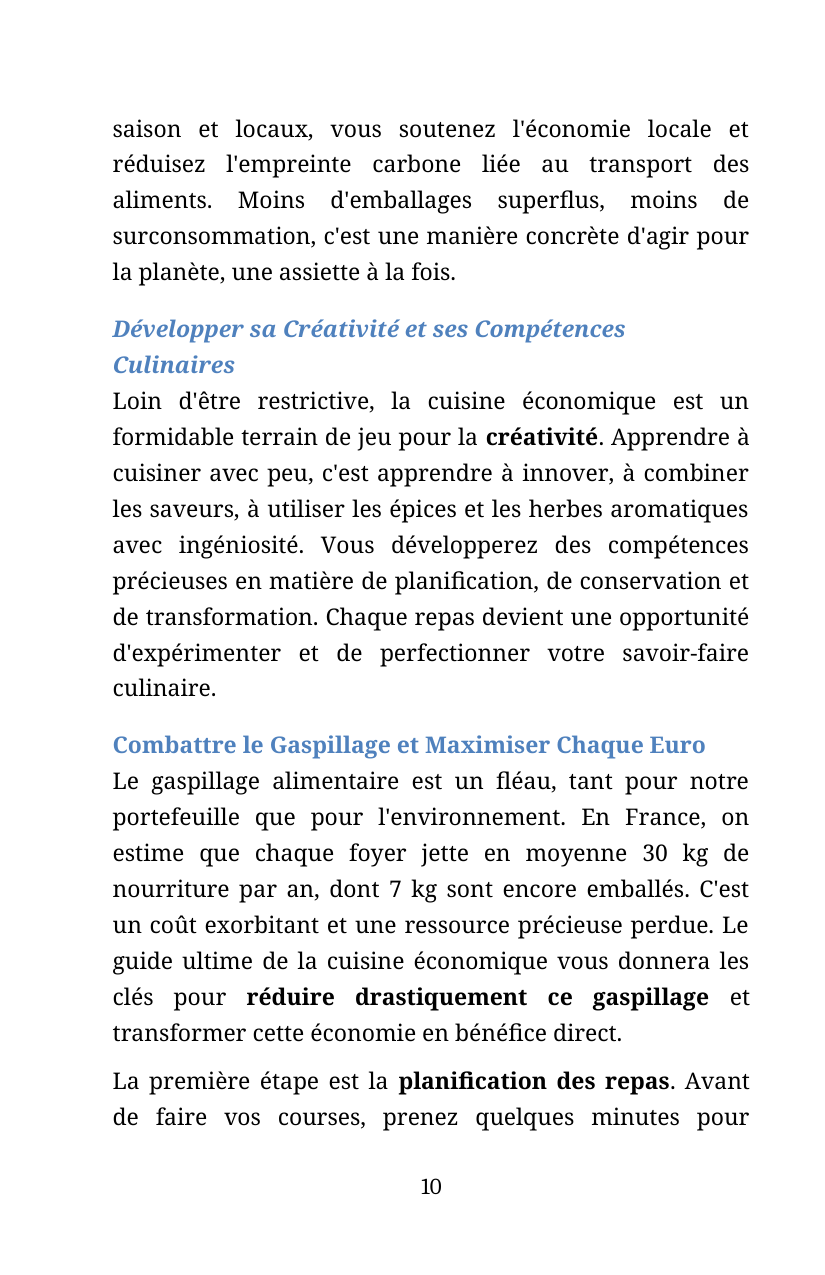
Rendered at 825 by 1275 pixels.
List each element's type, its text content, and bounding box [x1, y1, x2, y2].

subtitle Développer sa Créativité et ses Compétences Culinaires [112, 313, 750, 380]
subtitle Combattre le Gaspillage et Maximiser Chaque Euro [112, 729, 750, 760]
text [112, 112, 750, 287]
text Le gaspillage alimentaire est un fléau, tant pour notre portefeuille que pour l'environnement. En France, on estime que chaque foyer jette en moyenne 30 kg de nourriture par an, dont 7 kg sont encore emballés. C'est un coût exorbitant et une ressource précieuse perdue. Le guide ultime de la cuisine économique vous donnera les clés pour réduire drastiquement ce gaspillage et transformer cette économie en bénéfice direct. [112, 765, 750, 1048]
text Loin d'être restrictive, la cuisine économique est un formidable terrain de jeu pour la créativité. Apprendre à cuisiner avec peu, c'est apprendre à innover, à combiner les saveurs, à utiliser les épices et les herbes aromatiques avec ingéniosité. Vous développerez des compétences précieuses en matière de planification, de conservation et de transformation. Chaque repas devient une opportunité d'expérimenter et de perfectionner votre savoir-faire culinaire. [112, 385, 750, 704]
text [112, 1065, 750, 1132]
